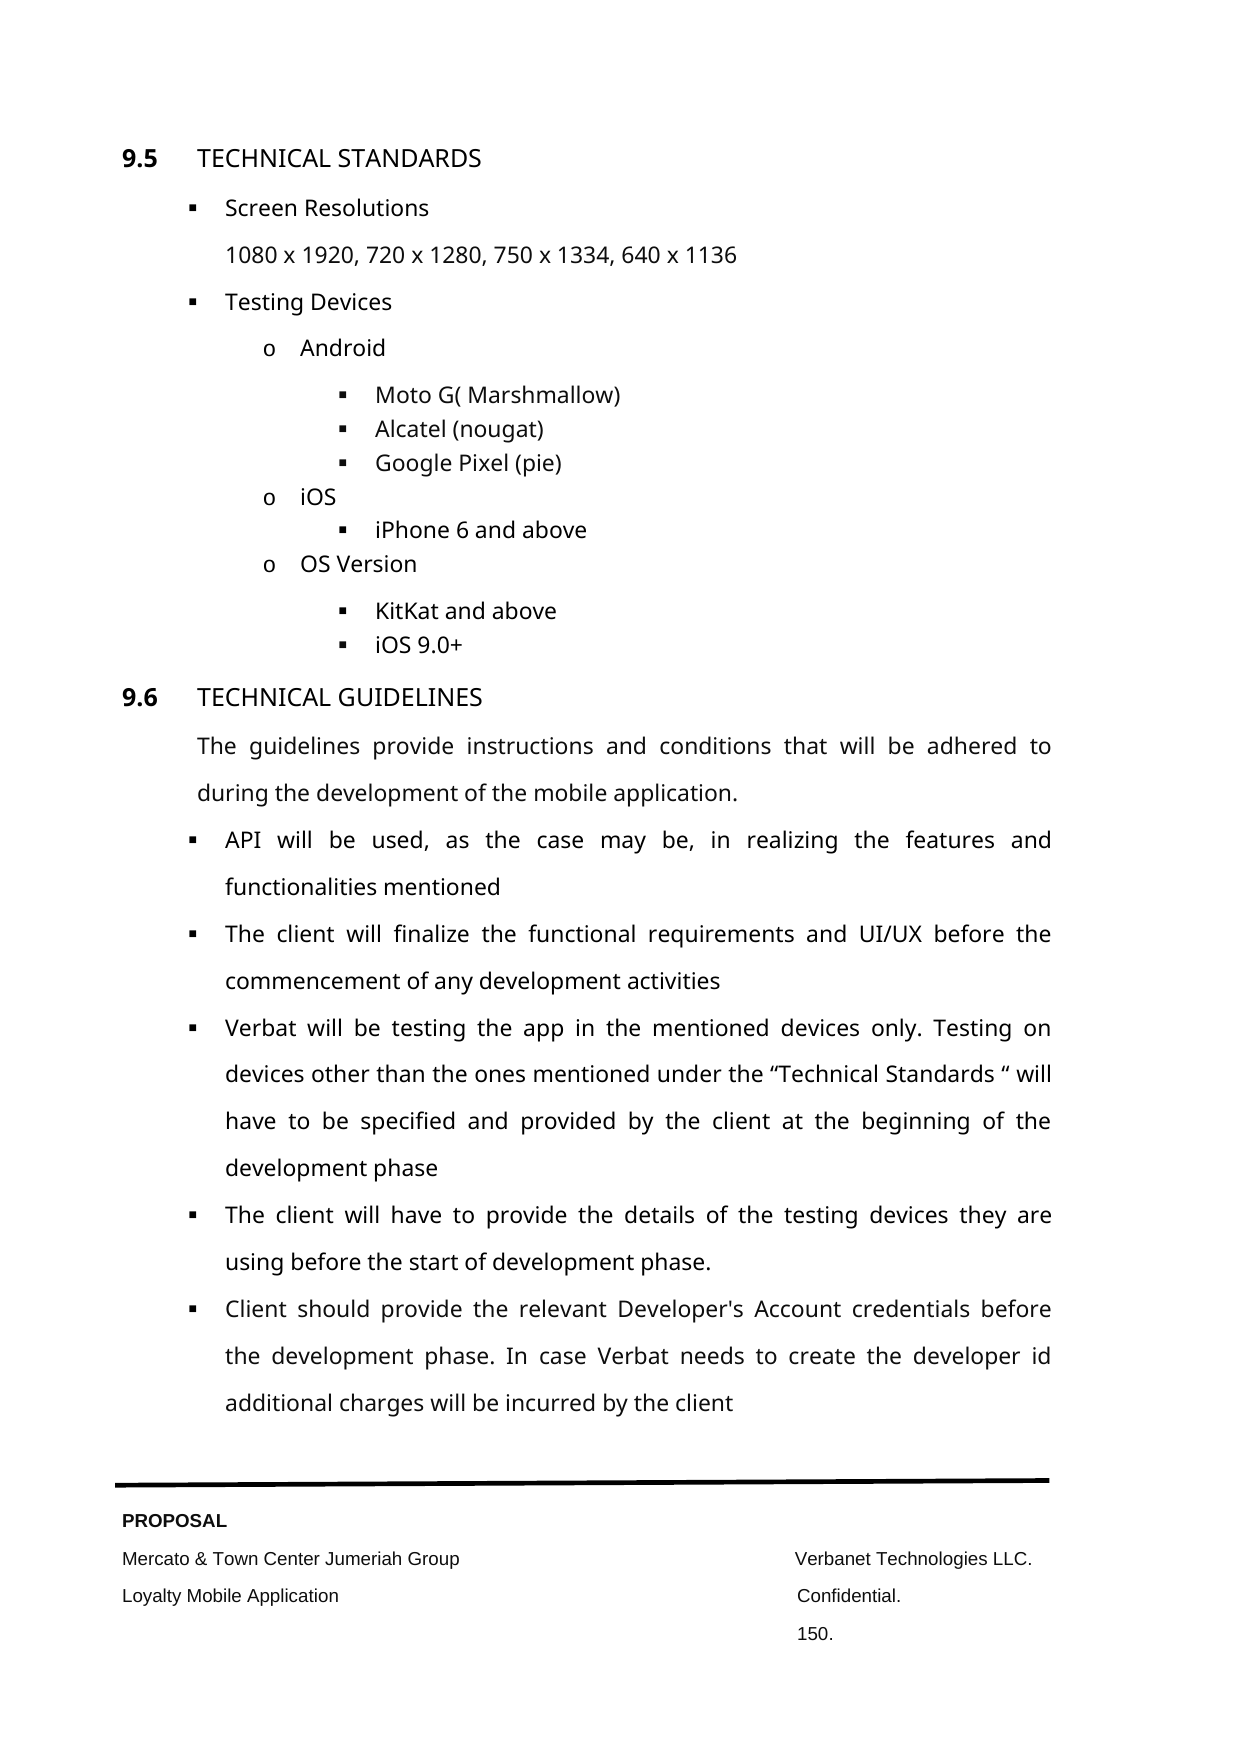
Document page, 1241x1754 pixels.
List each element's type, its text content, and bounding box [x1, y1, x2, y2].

list Google Pixel (pie) [337, 447, 1053, 478]
list Alcatel (nougat) [337, 413, 1053, 444]
subtitle TECHNICAL STANDARDS [122, 141, 1053, 175]
list The client will have to provide the details of the testing devices they are using before the start of development phase. [187, 1199, 1053, 1277]
list The client will finalize the functional requirements and UI/UX before the commencement of any development activities [187, 918, 1053, 996]
list Client should provide the relevant Developer's Account credentials before the development phase. In case Verbat needs to create the developer id additional charges will be incurred by the client [187, 1293, 1053, 1418]
list API will be used, as the case may be, in realizing the features and functionalities mentioned [187, 824, 1053, 902]
list Verbat will be testing the app in the mentioned devices only. Testing on devices other than the ones mentioned under the “Technical Standards “ will have to be specified and provided by the client at the beginning of the development phase [187, 1012, 1053, 1183]
list Android [262, 332, 1053, 364]
list Testing Devices [187, 285, 1053, 317]
list Screen Resolutions [187, 192, 1053, 223]
list iOS 9.0+ [337, 629, 1053, 660]
text The guidelines provide instructions and conditions that will be adhered to during the development of the mobile application. [197, 730, 1053, 808]
list iPhone 6 and above [337, 514, 1053, 546]
list iOS [262, 481, 1053, 512]
subtitle TECHNICAL GUIDELINES [122, 679, 1053, 713]
list Moto G( Marshmallow) [337, 379, 1053, 411]
list OS Version [262, 548, 1053, 579]
list KitKat and above [337, 595, 1053, 626]
list 1080 x 1920, 720 x 1280, 750 x 1334, 640 x 1136 [197, 238, 1053, 270]
